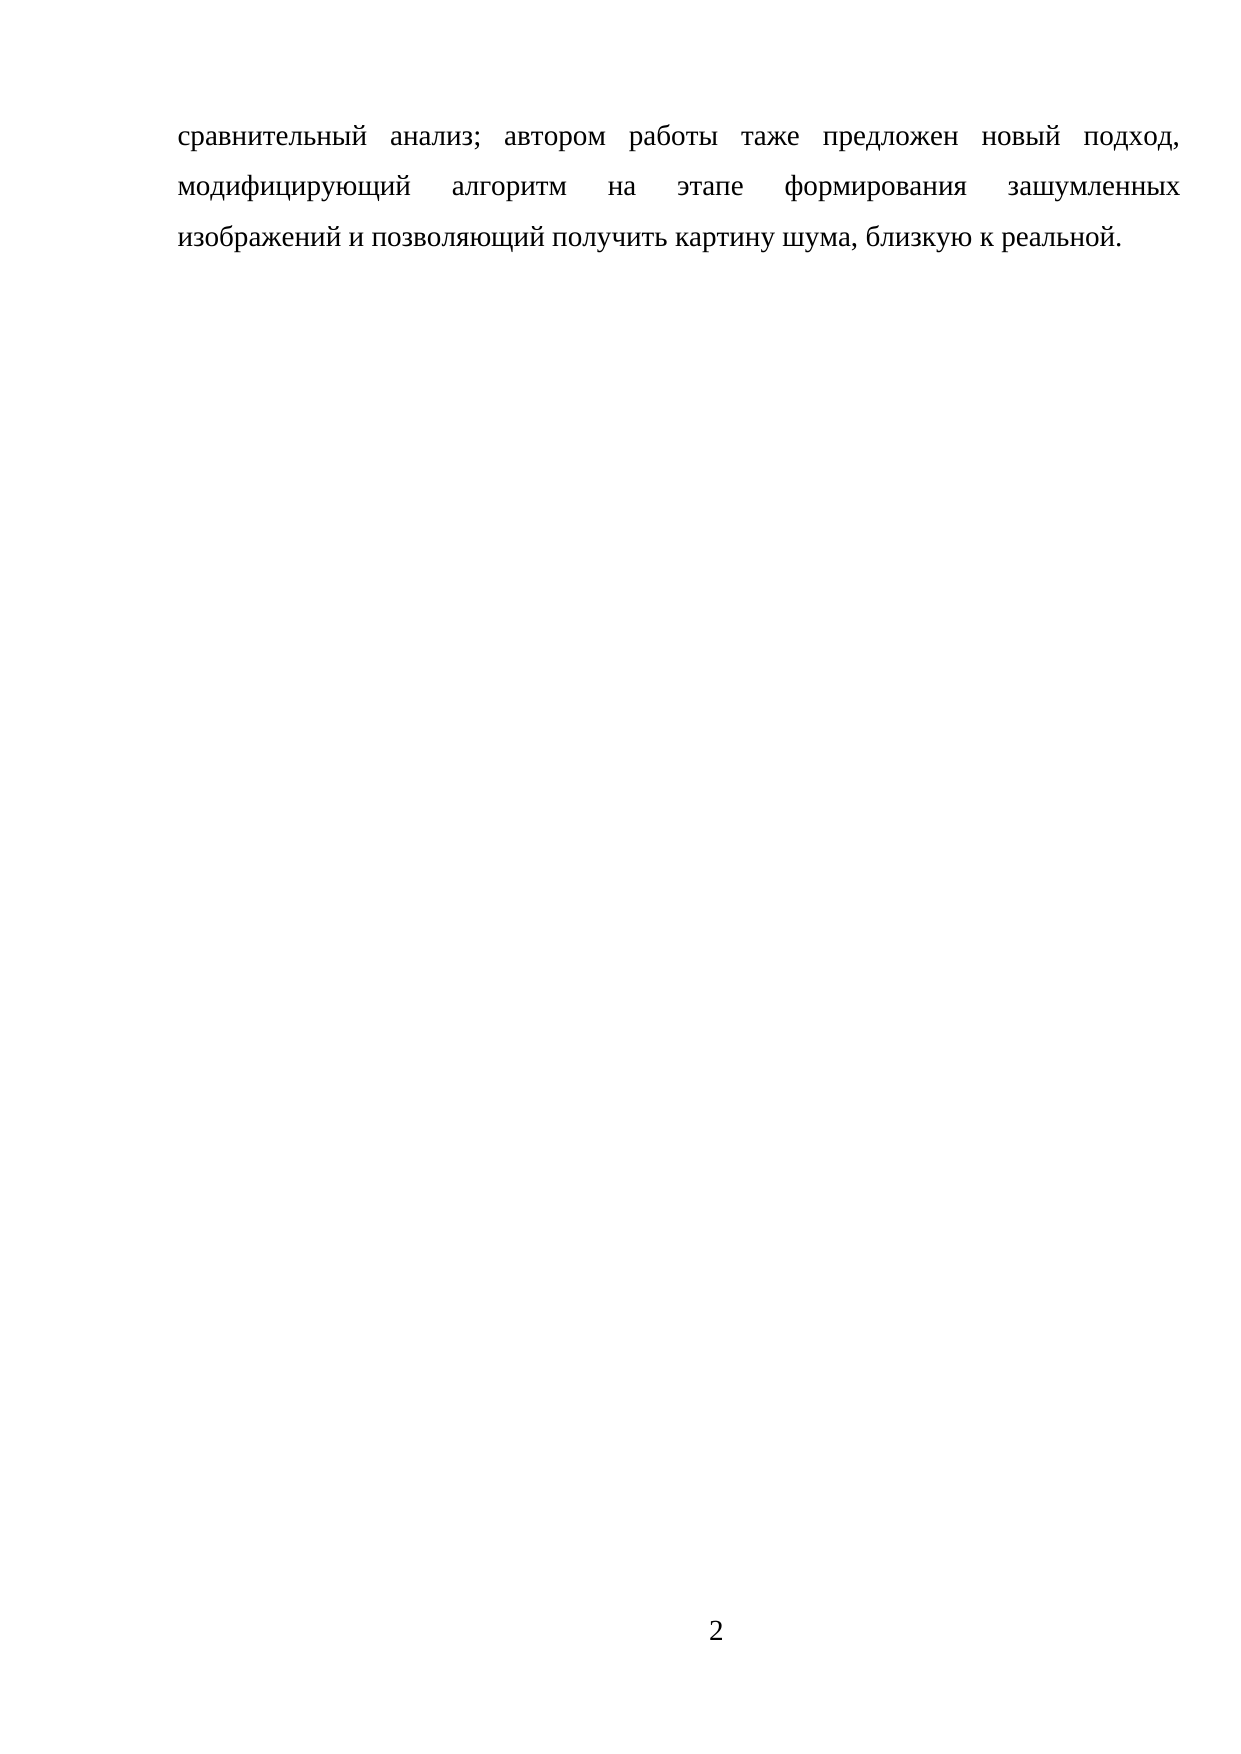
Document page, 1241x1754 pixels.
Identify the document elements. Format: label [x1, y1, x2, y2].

text [177, 118, 1181, 252]
